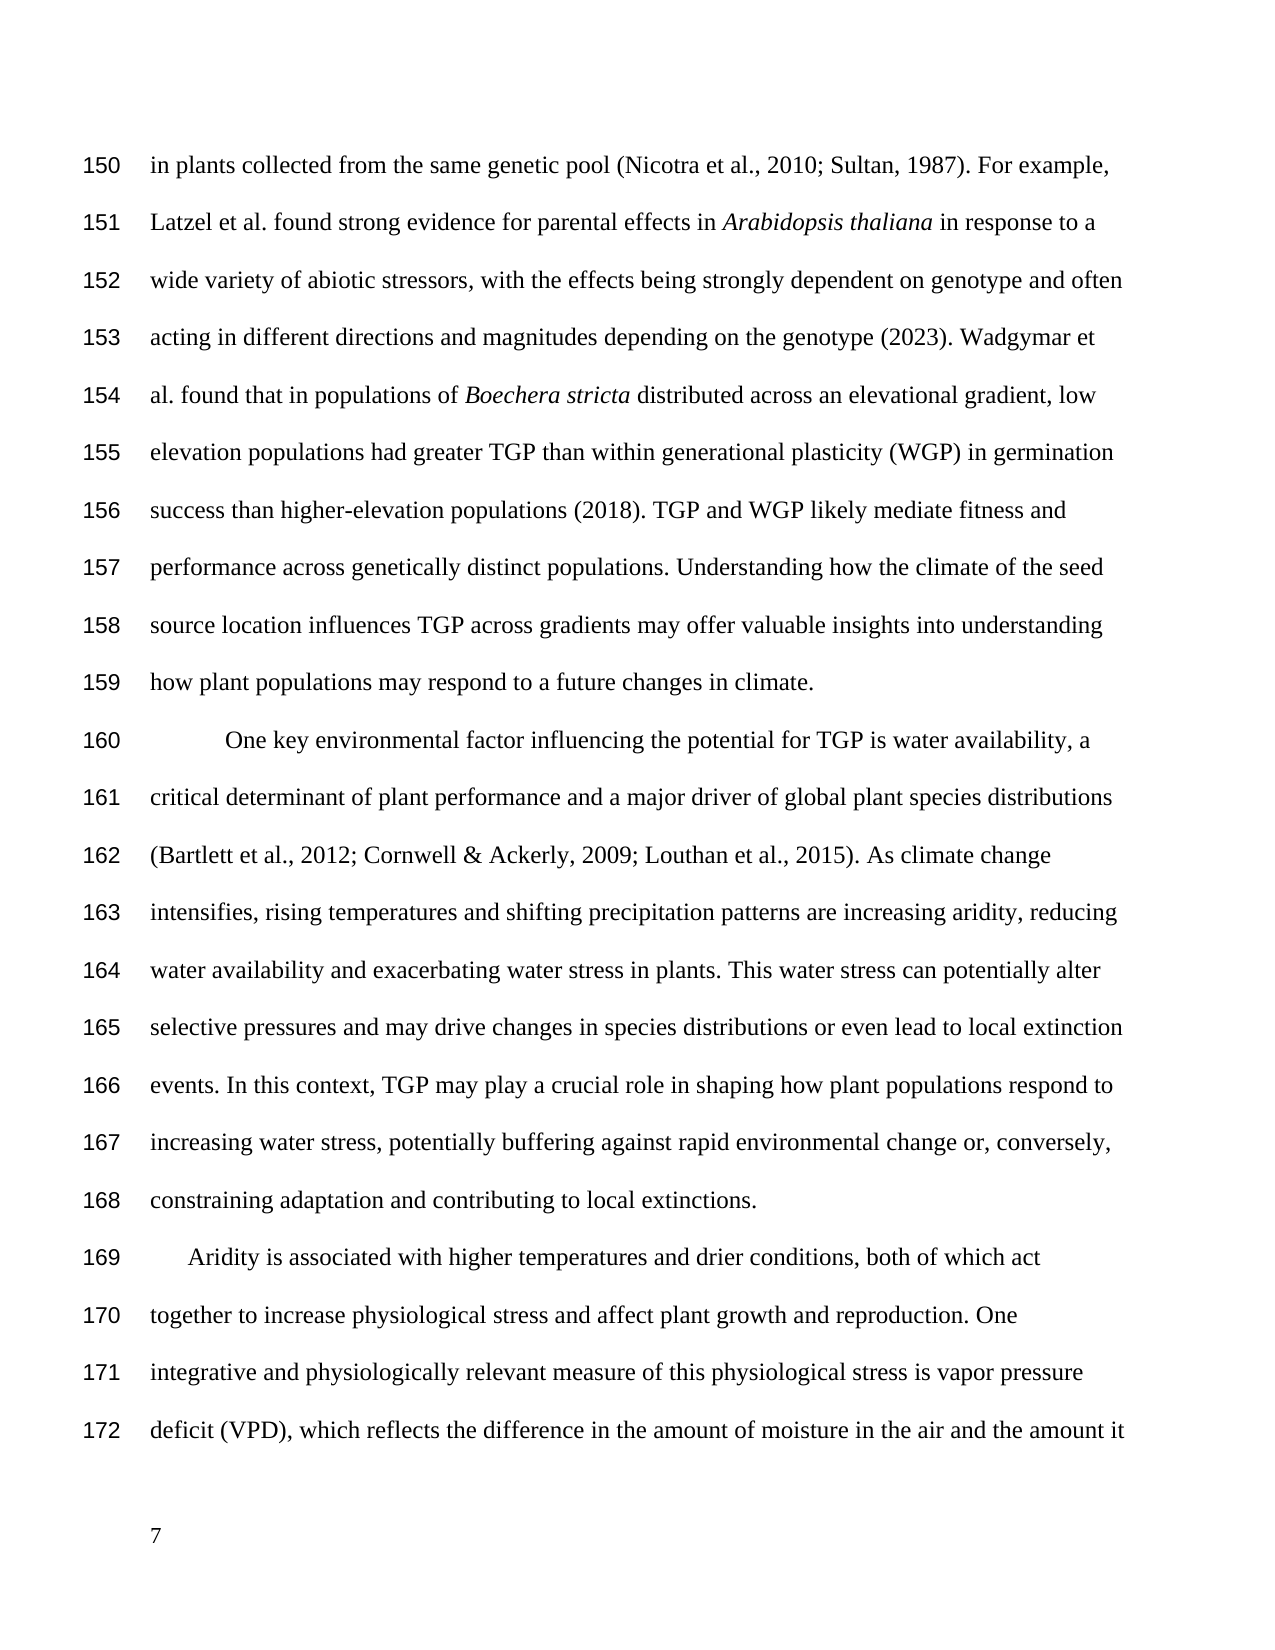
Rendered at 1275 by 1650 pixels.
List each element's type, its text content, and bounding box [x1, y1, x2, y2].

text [150, 150, 1125, 696]
text One key environmental factor influencing the potential for TGP is water availability, a critical determinant of plant performance and a major driver of global plant species distributions (Bartlett et al., 2012; Cornwell & Ackerly, 2009; Louthan et al., 2015). As climate change intensifies, rising temperatures and shifting precipitation patterns are increasing aridity, reducing water availability and exacerbating water stress in plants. This water stress can potentially alter selective pressures and may drive changes in species distributions or even lead to local extinction events. In this context, TGP may play a crucial role in shaping how plant populations respond to increasing water stress, potentially buffering against rapid environmental change or, conversely, constraining adaptation and contributing to local extinctions. [150, 725, 1125, 1214]
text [150, 1242, 1125, 1444]
